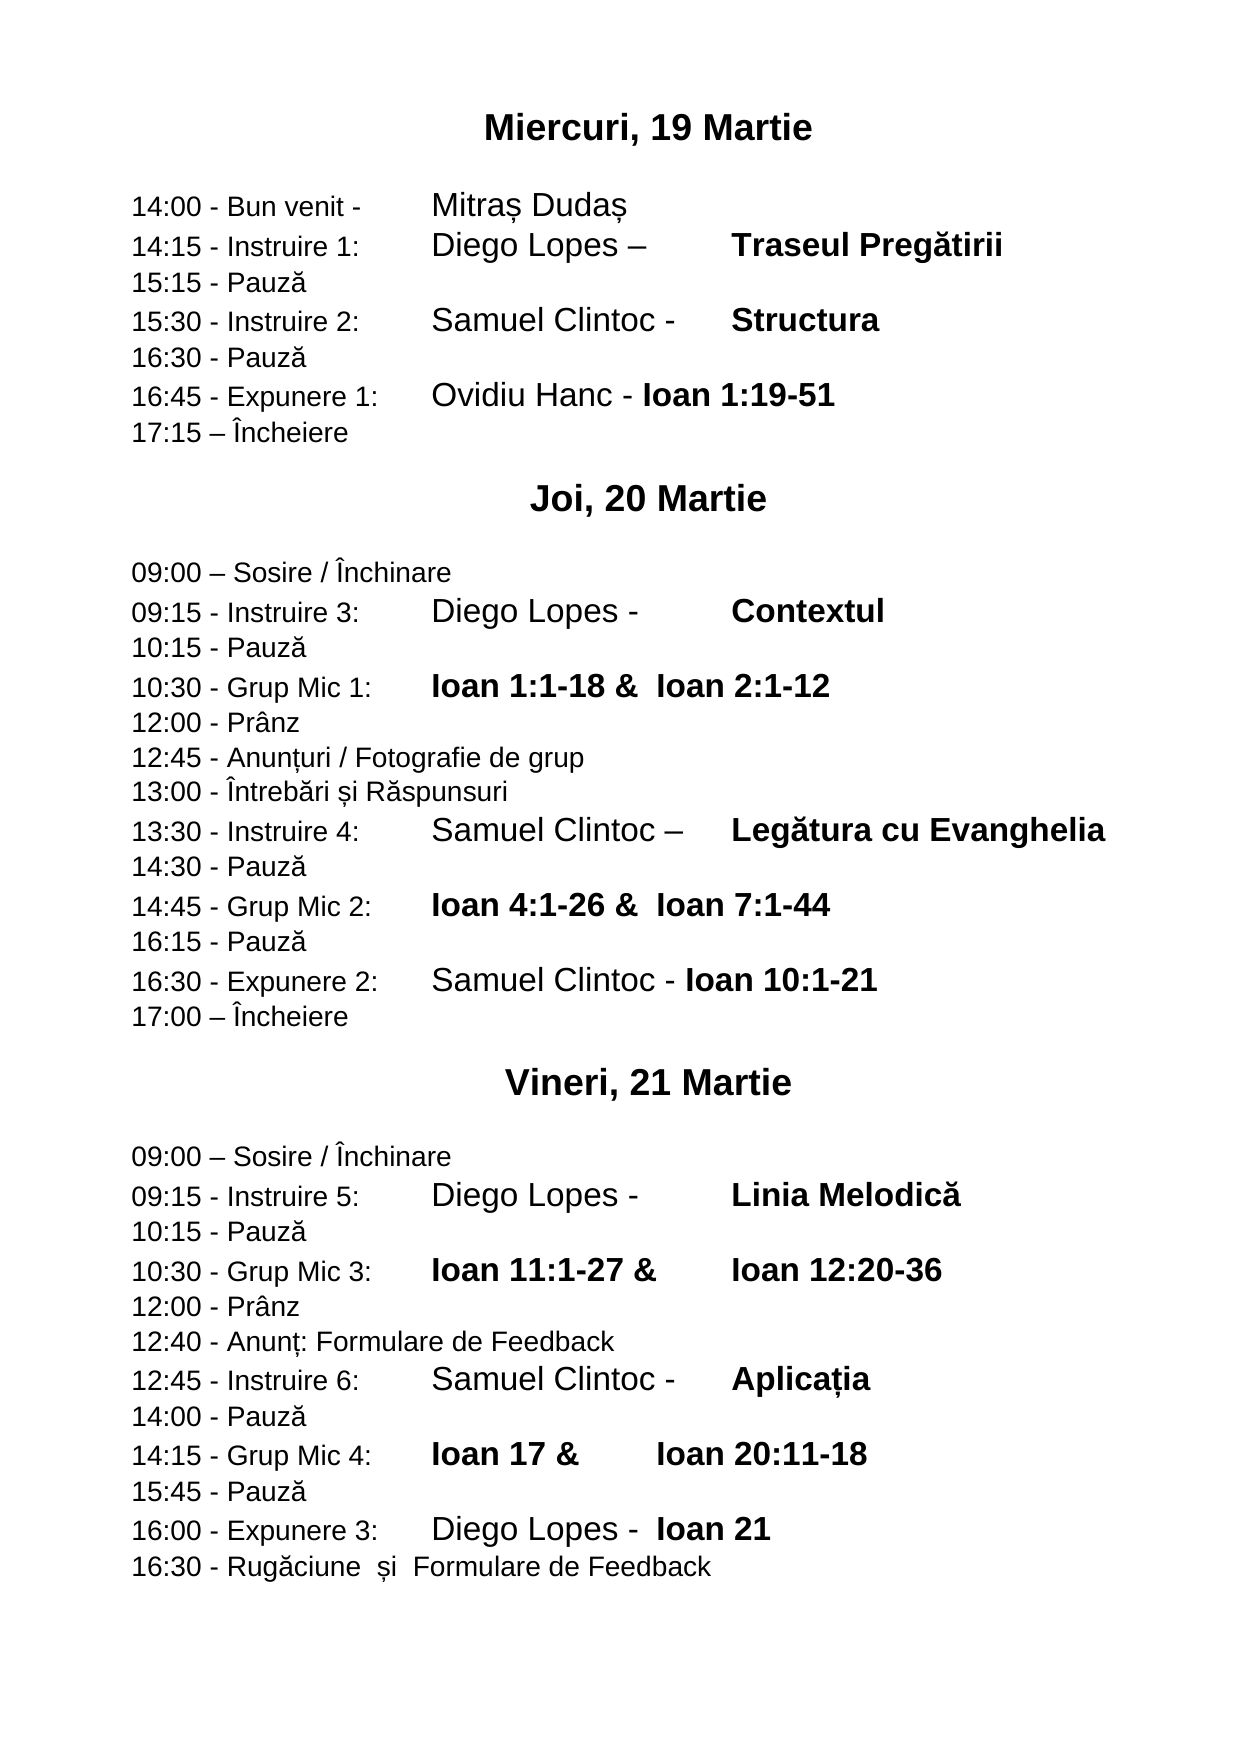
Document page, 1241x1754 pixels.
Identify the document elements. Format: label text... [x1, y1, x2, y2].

text 16:30 - Pauză [131, 341, 1165, 373]
text 16:45 - Expunere 1: Ovidiu Hanc - Ioan 1:19-51 [131, 375, 1165, 414]
text 10:15 - Pauză [131, 1215, 1165, 1248]
text 14:00 - Pauză [131, 1400, 1165, 1432]
text 14:30 - Pauză [131, 850, 1165, 882]
text 16:15 - Pauză [131, 925, 1165, 957]
text 17:15 – Încheiere [131, 416, 1165, 448]
text 09:00 – Sosire / Închinare [131, 1140, 1165, 1173]
text 17:00 – Încheiere [131, 1000, 1165, 1032]
text 13:00 - Întrebări și Răspunsuri [131, 775, 1165, 807]
text 16:30 - Expunere 2: Samuel Clintoc - Ioan 10:1-21 [131, 959, 1165, 998]
text 10:15 - Pauză [131, 631, 1165, 663]
text 16:30 - Rugăciune și Formulare de Feedback [131, 1550, 1165, 1582]
text 14:45 - Grup Mic 2: Ioan 4:1-26 & Ioan 7:1-44 [131, 884, 1165, 923]
text 10:30 - Grup Mic 3: Ioan 11:1-27 & Ioan 12:20-36 [131, 1250, 1165, 1288]
text 14:00 - Bun venit - Mitraș Dudaș [131, 185, 1165, 223]
text 15:30 - Instruire 2: Samuel Clintoc - Structura [131, 300, 1165, 339]
text 12:00 - Prânz [131, 1290, 1165, 1323]
text Joi, 20 Martie [131, 476, 1165, 519]
text 09:00 – Sosire / Închinare [131, 556, 1165, 588]
text Miercuri, 19 Martie [131, 105, 1165, 148]
text 15:45 - Pauză [131, 1475, 1165, 1507]
text 12:45 - Instruire 6: Samuel Clintoc - Aplicația [131, 1359, 1165, 1398]
text 10:30 - Grup Mic 1: Ioan 1:1-18 & Ioan 2:1-12 [131, 666, 1165, 704]
text 14:15 - Instruire 1: Diego Lopes – Traseul Pregătirii [131, 225, 1165, 264]
text 15:15 - Pauză [131, 266, 1165, 298]
text Vineri, 21 Martie [131, 1061, 1165, 1104]
text 13:30 - Instruire 4: Samuel Clintoc – Legătura cu Evanghelia [131, 809, 1165, 848]
text 12:00 - Prânz [131, 706, 1165, 738]
text 09:15 - Instruire 5: Diego Lopes - Linia Melodică [131, 1175, 1165, 1213]
text 12:45 - Anunțuri / Fotografie de grup [131, 741, 1165, 773]
text 16:00 - Expunere 3: Diego Lopes - Ioan 21 [131, 1509, 1165, 1548]
text 12:40 - Anunț: Formulare de Feedback [131, 1325, 1165, 1357]
text 14:15 - Grup Mic 4: Ioan 17 & Ioan 20:11-18 [131, 1434, 1165, 1473]
text 09:15 - Instruire 3: Diego Lopes - Contextul [131, 591, 1165, 629]
